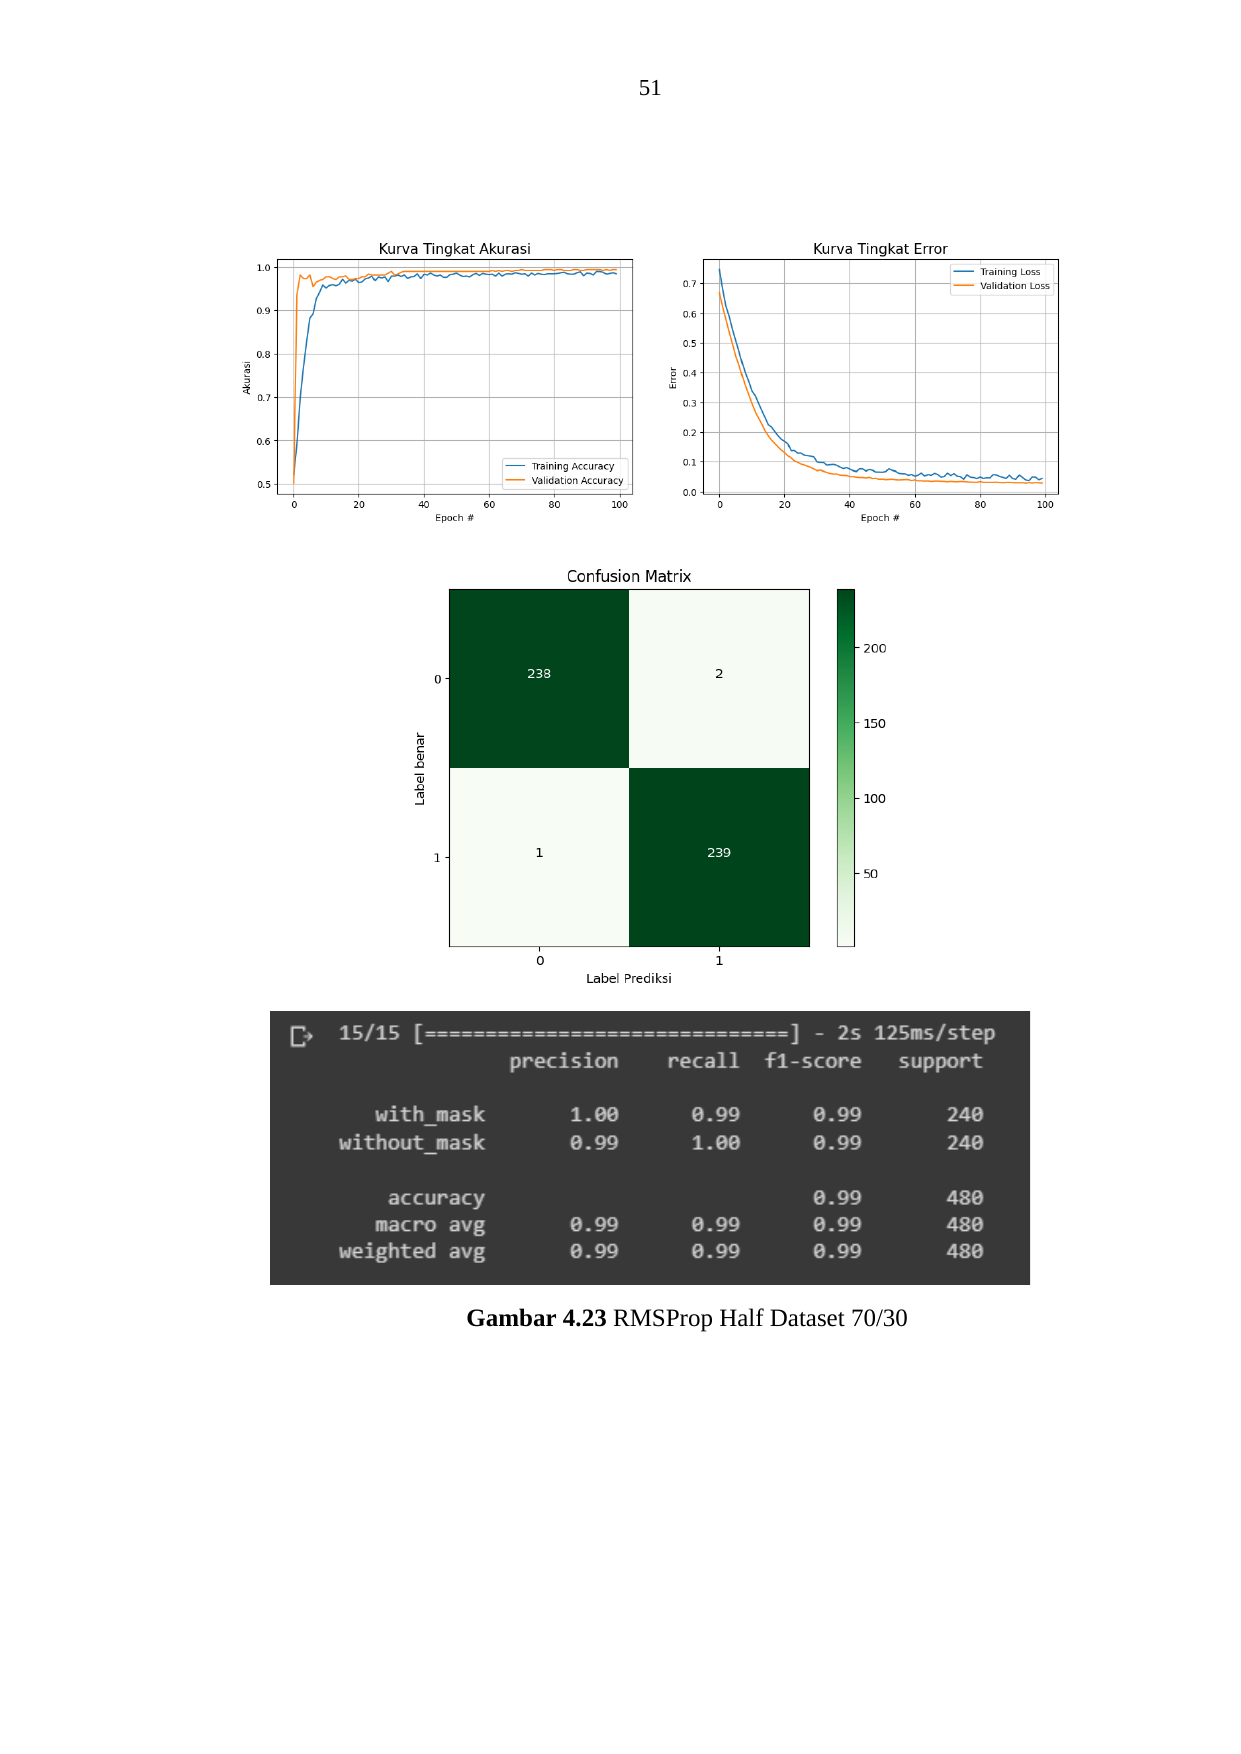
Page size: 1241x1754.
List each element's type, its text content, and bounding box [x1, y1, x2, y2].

text Gambar 4.23 RMSProp Half Dataset 70/30 [311, 1303, 1063, 1332]
picture [406, 560, 894, 993]
picture [237, 237, 1064, 529]
picture [270, 1011, 1031, 1285]
